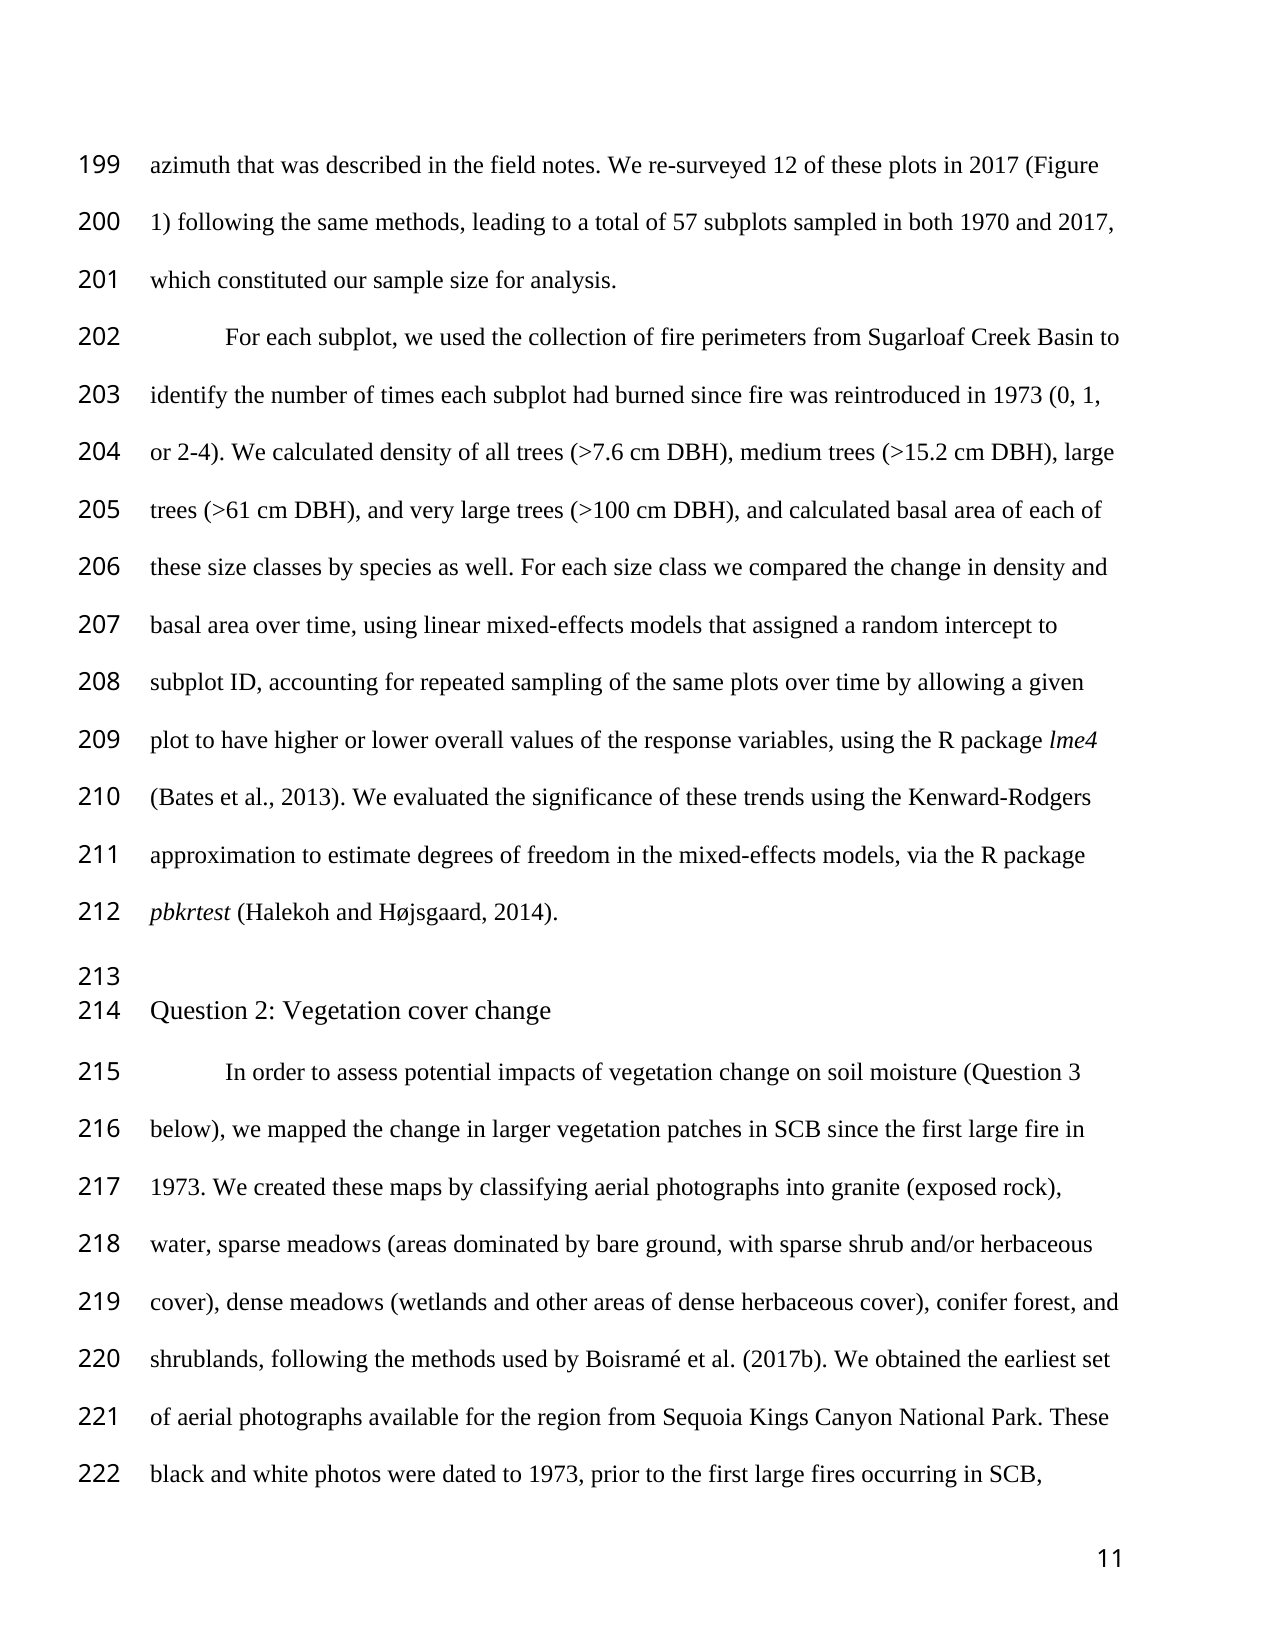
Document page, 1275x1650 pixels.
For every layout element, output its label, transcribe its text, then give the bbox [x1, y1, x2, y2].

subtitle Question 2: Vegetation cover change [150, 994, 1125, 1026]
subtitle For each subplot, we used the collection of fire perimeters from Sugarloaf Creek Basin to identify the number of times each subplot had burned since fire was reintroduced in 1973 (0, 1, or 2-4). We calculated density of all trees (>7.6 cm DBH), medium trees (>15.2 cm DBH), large trees (>61 cm DBH), and very large trees (>100 cm DBH), and calculated basal area of each of these size classes by species as well. For each size class we compared the change in density and basal area over time, using linear mixed-effects models that assigned a random intercept to subplot ID, accounting for repeated sampling of the same plots over time by allowing a given plot to have higher or lower overall values of the response variables, using the R package lme4 (Bates et al., 2013). We evaluated the significance of these trends using the Kenward-Rodgers approximation to estimate degrees of freedom in the mixed-effects models, via the R package pbkrtest (Halekoh and Højsgaard, 2014). [150, 322, 1125, 926]
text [150, 150, 1125, 294]
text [150, 1057, 1125, 1488]
